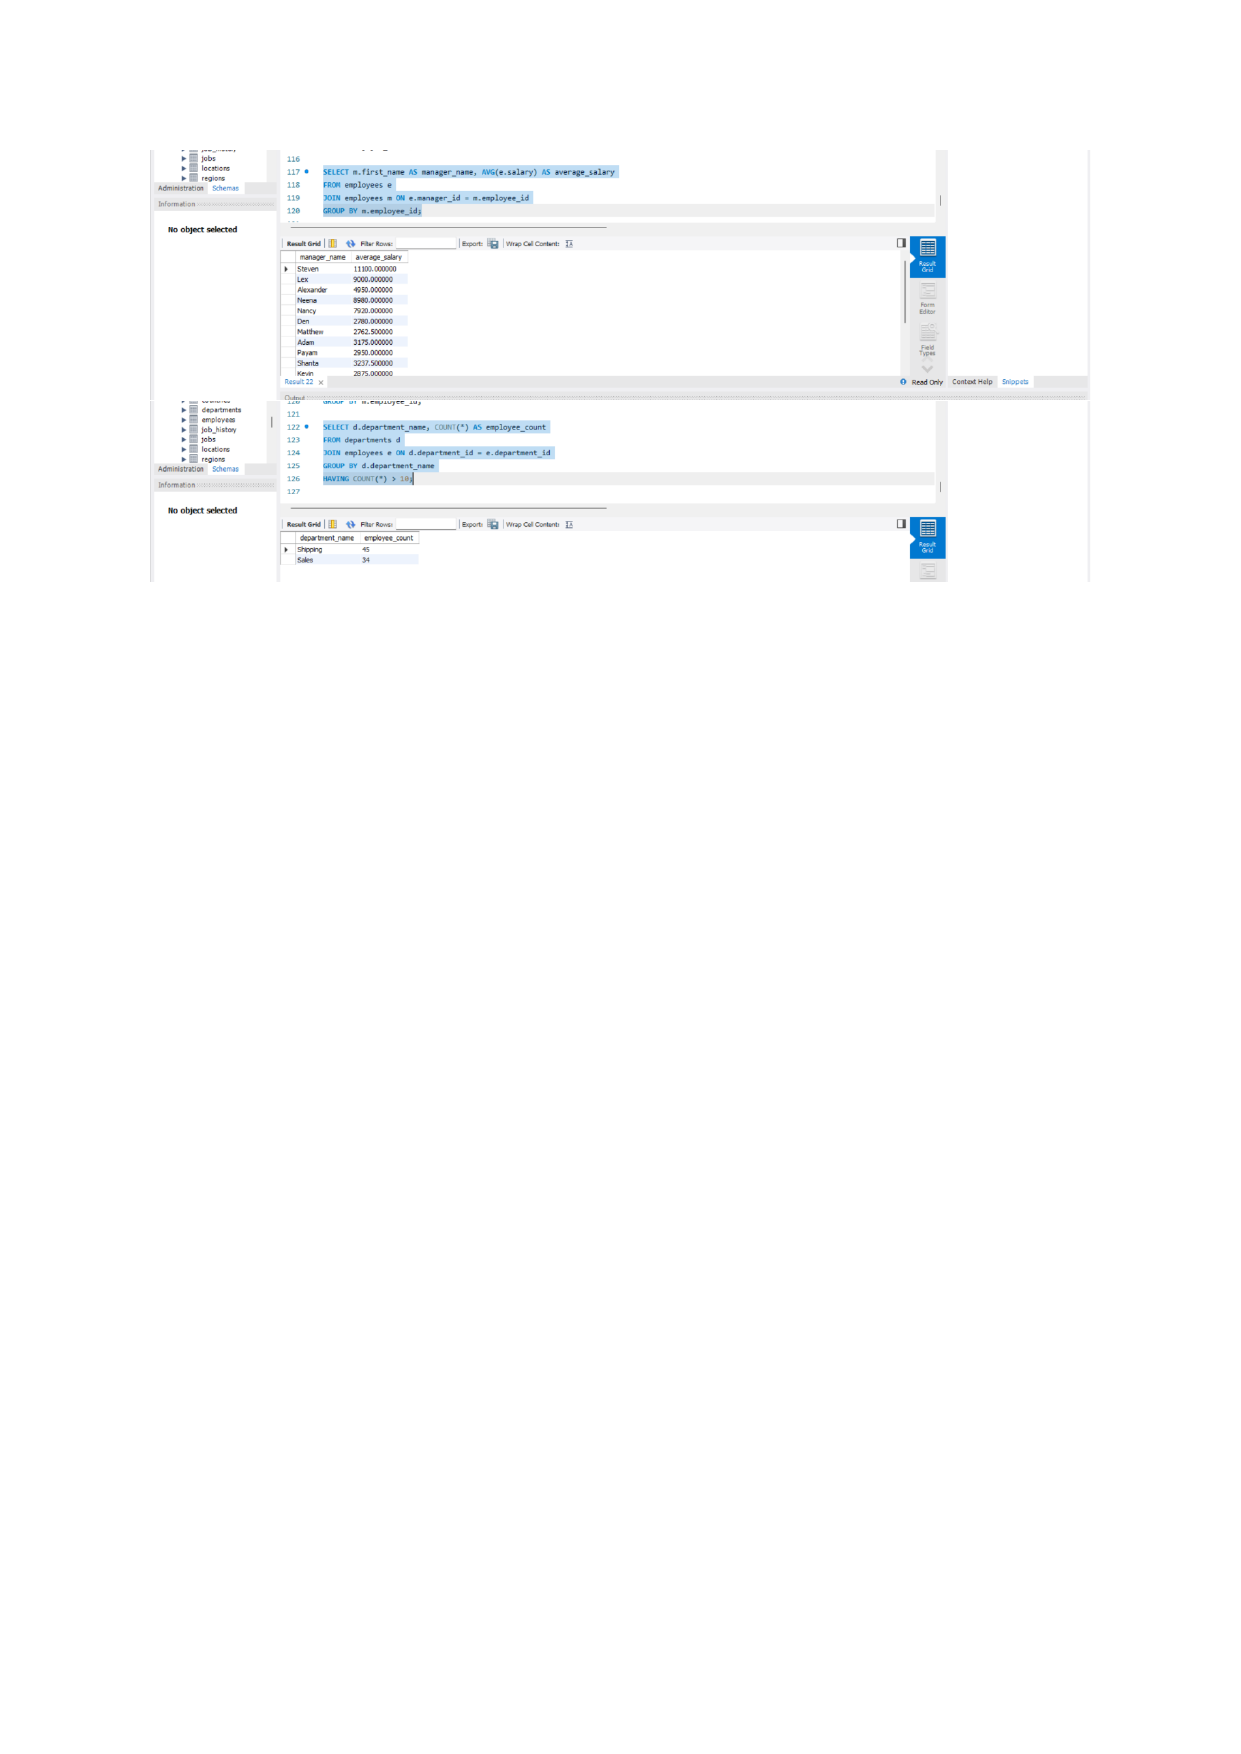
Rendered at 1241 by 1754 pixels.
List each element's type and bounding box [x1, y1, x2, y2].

picture [150, 401, 1091, 582]
picture [150, 150, 1091, 400]
